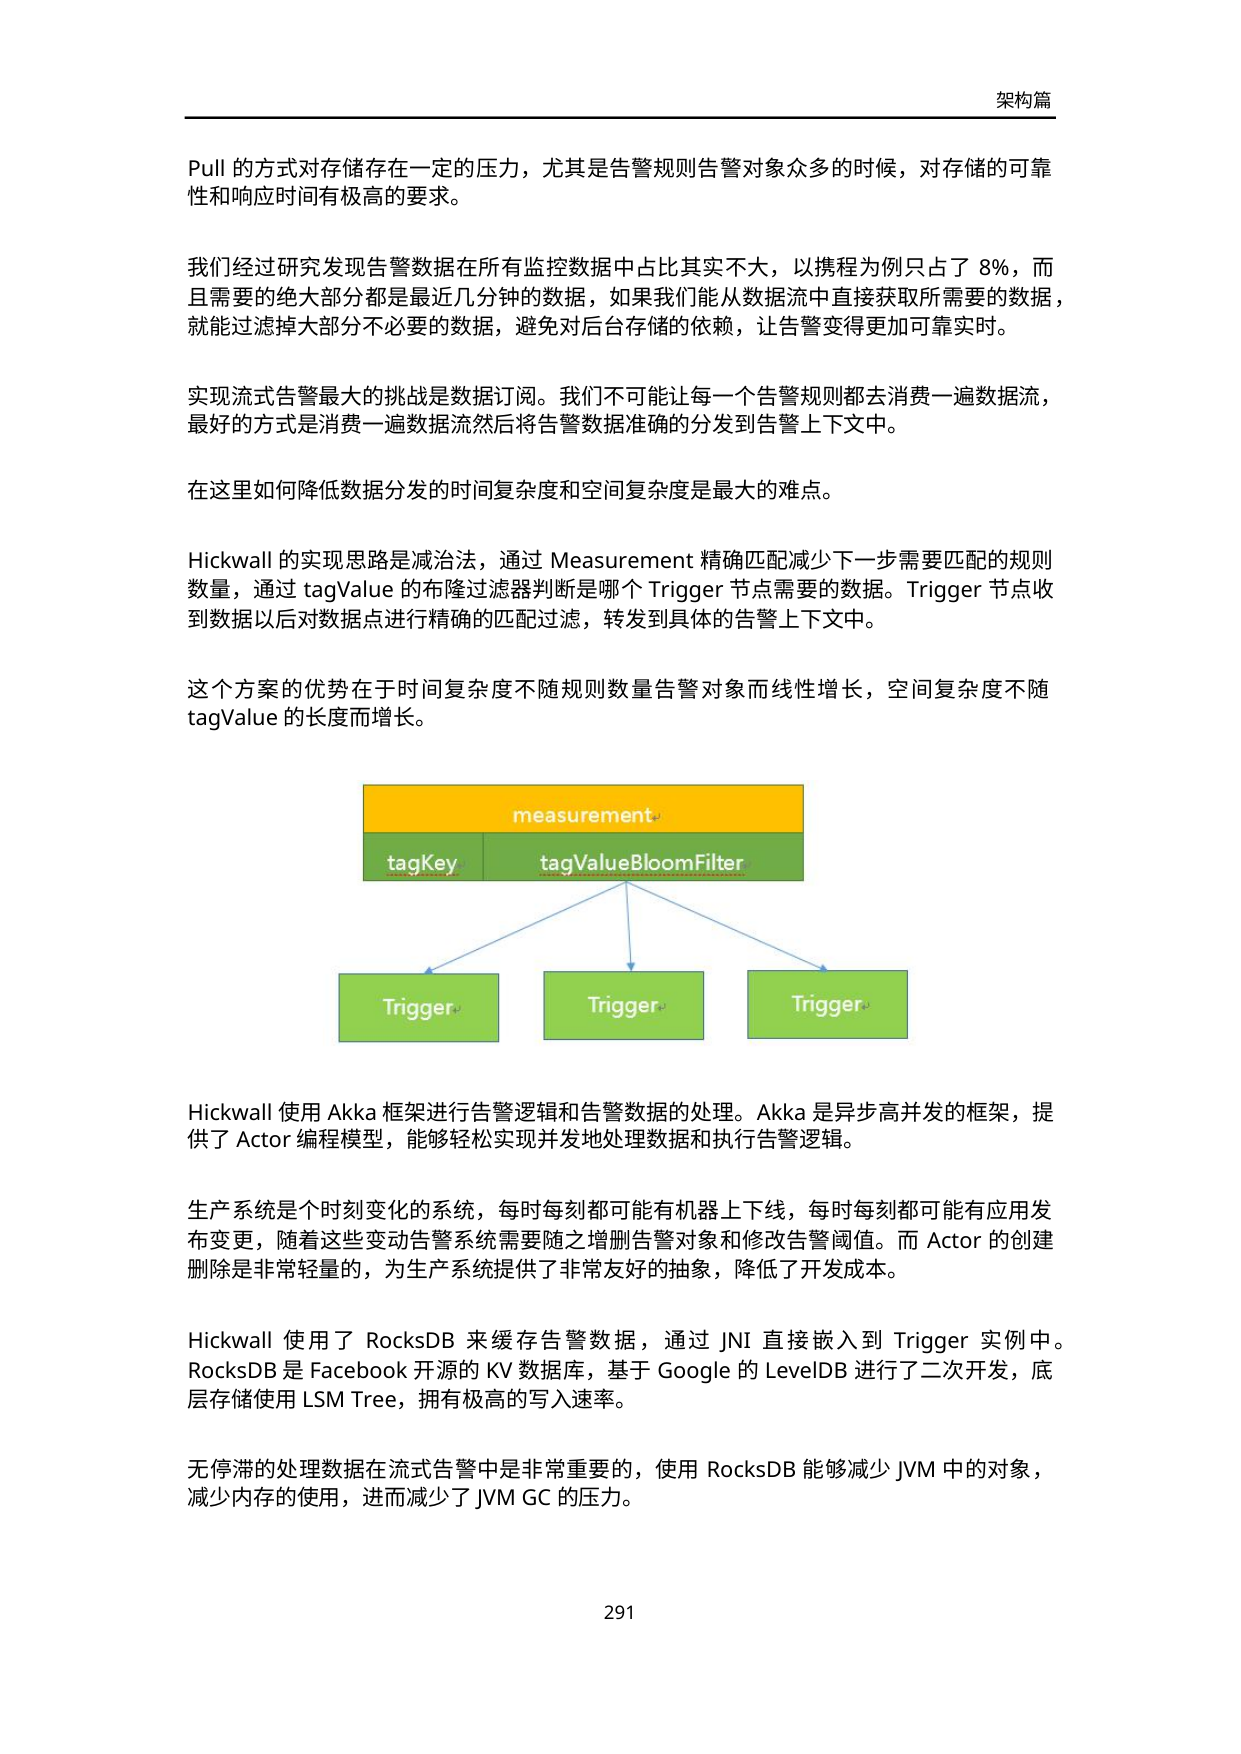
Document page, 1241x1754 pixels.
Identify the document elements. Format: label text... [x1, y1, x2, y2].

text 291 [150, 1603, 1089, 1623]
text 我们经过研究发现告警数据在所有监控数据中占比其实不大，以携程为例只占了 8%，而且需要的绝大部分都是最近几分钟的数据，如果我们能从数据流中直接获取所需要的数据，就能过滤掉大部分不必要的数据，避免对后台存储的依赖，让告警变得更加可靠实时。 [187, 252, 1054, 340]
text 实现流式告警最大的挑战是数据订阅。我们不可能让每一个告警规则都去消费一遍数据流，最好的方式是消费一遍数据流然后将告警数据准确的分发到告警上下文中。 [187, 382, 1064, 438]
text 这个方案的优势在于时间复杂度不随规则数量告警对象而线性增长，空间复杂度不随 tagValue 的长度而增长。 [187, 675, 1052, 731]
picture [322, 780, 918, 1049]
text Hickwall 使用了 RocksDB 来缓存告警数据，通过 JNI 直接嵌入到 Trigger 实例中。RocksDB是 Facebook 开源的 KV 数据库，基于 Google 的 LevelDB 进行了二次开发，底层存储使用 LSM Tree，拥有极高的写入速率。 [187, 1326, 1054, 1413]
text Pull 的方式对存储存在一定的压力，尤其是告警规则告警对象众多的时候，对存储的可靠性和响应时间有极高的要求。 [187, 155, 1054, 210]
text 生产系统是个时刻变化的系统，每时每刻都可能有机器上下线，每时每刻都可能有应用发布变更，随着这些变动告警系统需要随之增删告警对象和修改告警阈值。而 Actor 的创建删除是非常轻量的，为生产系统提供了非常友好的抽象，降低了开发成本。 [187, 1196, 1054, 1283]
text Hickwall 使用 Akka 框架进行告警逻辑和告警数据的处理。Akka 是异步高并发的框架，提供了 Actor 编程模型，能够轻松实现并发地处理数据和执行告警逻辑。 [187, 1098, 1054, 1153]
text 无停滞的处理数据在流式告警中是非常重要的，使用 RocksDB 能够减少 JVM 中的对象，减少内存的使用，进而减少了 JVM GC 的压力。 [187, 1456, 1054, 1511]
text 在这里如何降低数据分发的时间复杂度和空间复杂度是最大的难点。 [187, 480, 1090, 503]
text Hickwall 的实现思路是减治法，通过 Measurement 精确匹配减少下一步需要匹配的规则数量，通过 tagValue 的布隆过滤器判断是哪个 Trigger 节点需要的数据。Trigger 节点收到数据以后对数据点进行精确的匹配过滤，转发到具体的告警上下文中。 [187, 545, 1054, 633]
text 架构篇 [996, 92, 1089, 111]
